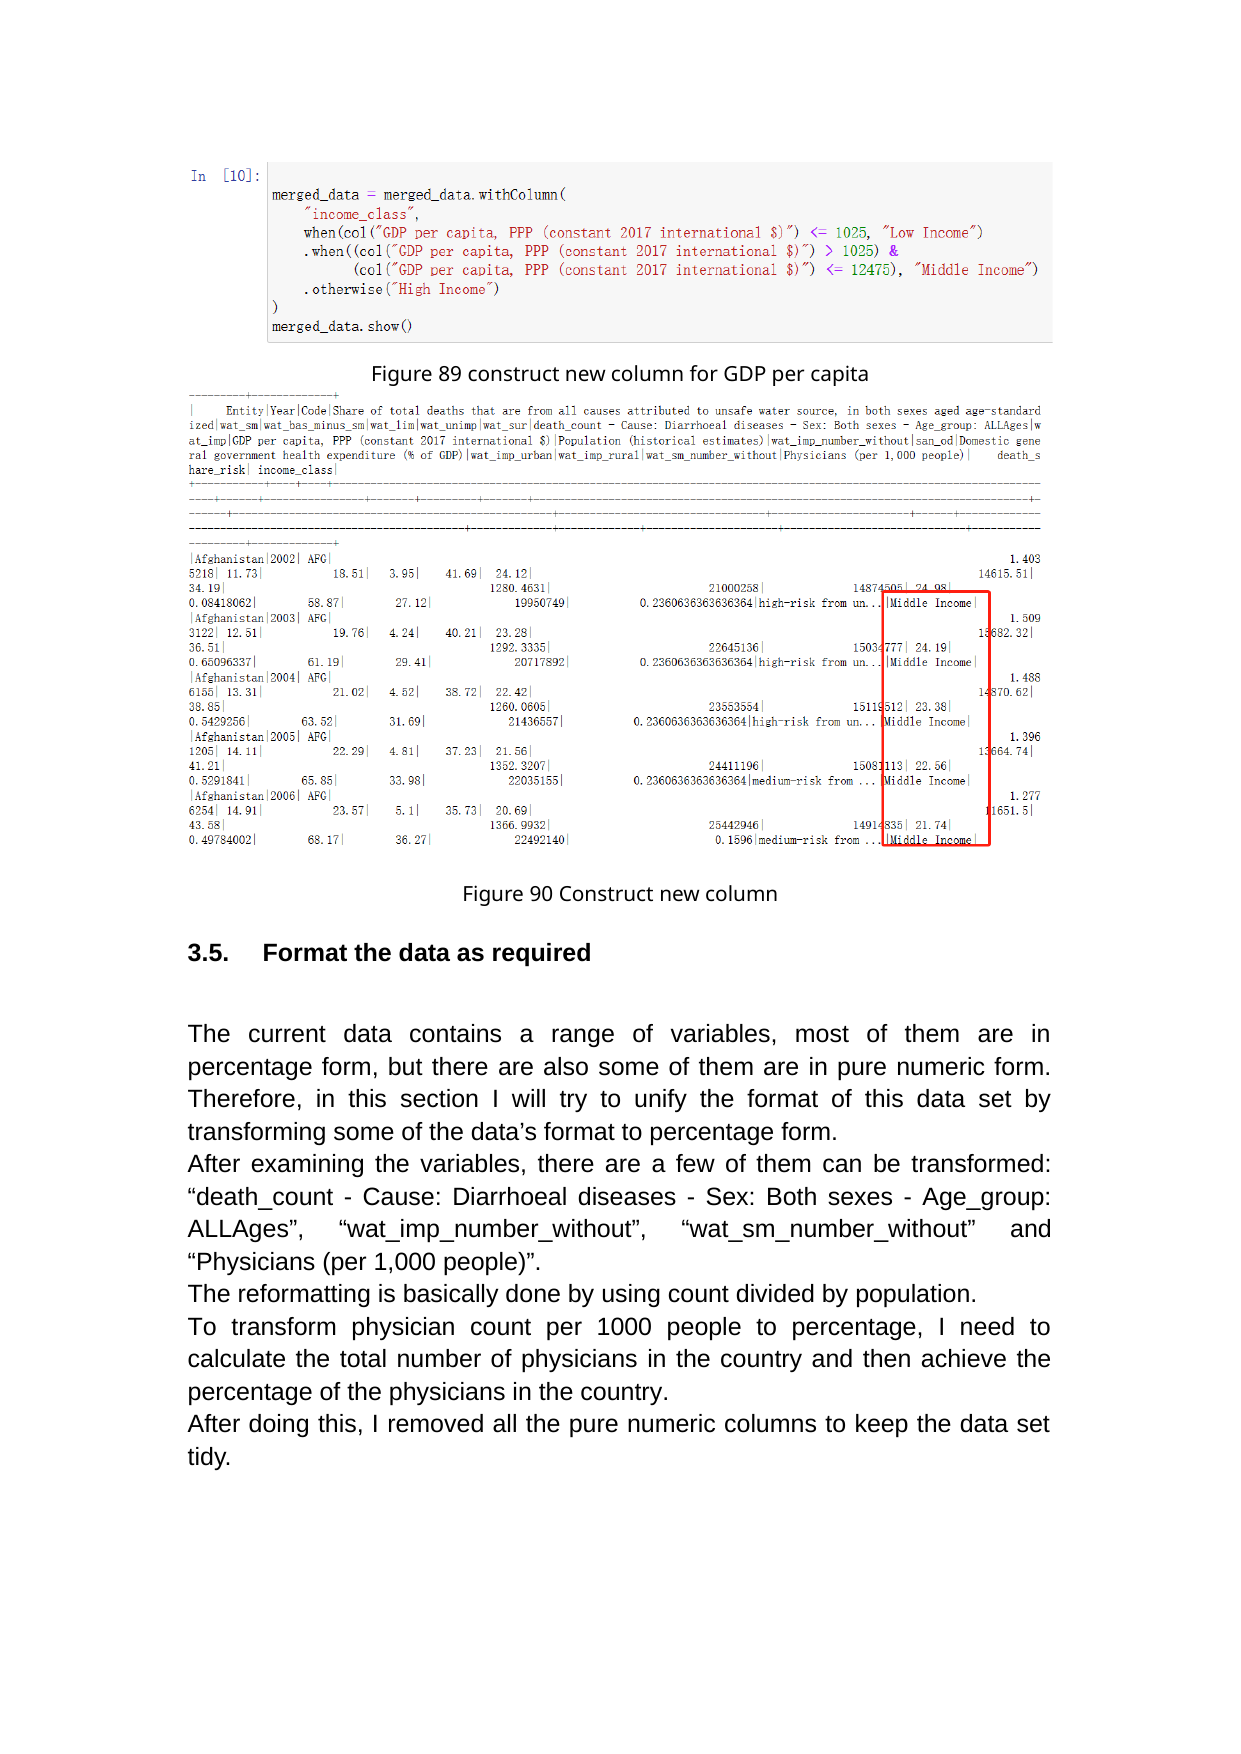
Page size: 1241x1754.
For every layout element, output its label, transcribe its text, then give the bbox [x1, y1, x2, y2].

text After doing this, I removed all the pure numeric columns to keep the data set tidy. [187, 1407, 1053, 1472]
subtitle Format the data as required [187, 937, 1053, 969]
picture [187, 389, 1053, 847]
text The current data contains a range of variables, most of them are in percentage form, but there are also some of them are in pure numeric form. Therefore, in this section I will try to unify the format of this data set by transforming some of the data’s format to percentage form. [187, 1017, 1053, 1147]
text After examining the variables, there are a few of them can be transformed: “death_count - Cause: Diarrhoeal diseases - Sex: Both sexes - Age_group: ALLAges”, “wat_imp_number_without”, “wat_sm_number_without” and “Physicians (per 1,000 people)”. [187, 1147, 1053, 1277]
text The reformatting is basically done by using count divided by population. [187, 1277, 1053, 1309]
text To transform physician count per 1000 people to percentage, I need to calculate the total number of physicians in the country and then achieve the percentage of the physicians in the country. [187, 1309, 1053, 1407]
picture [187, 162, 1053, 344]
